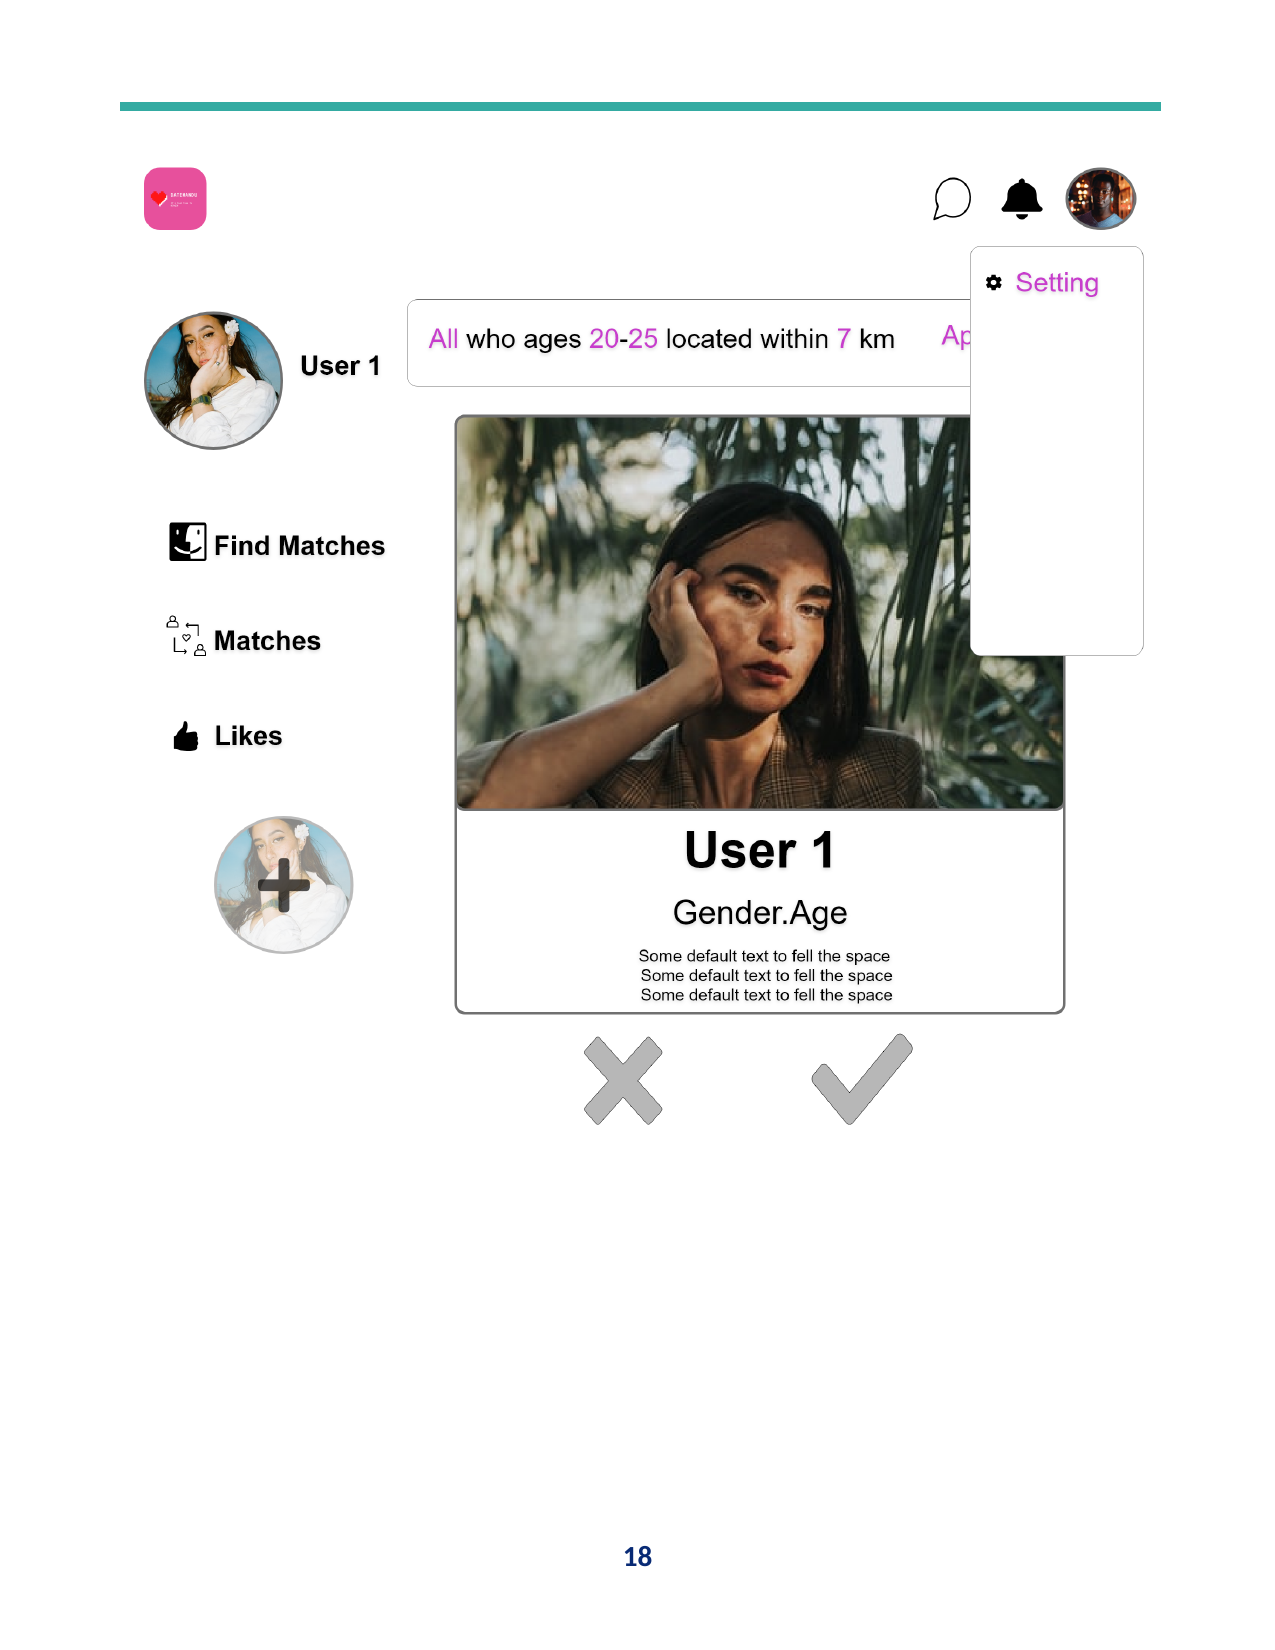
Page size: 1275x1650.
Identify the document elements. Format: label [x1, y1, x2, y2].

picture [120, 151, 1155, 1160]
